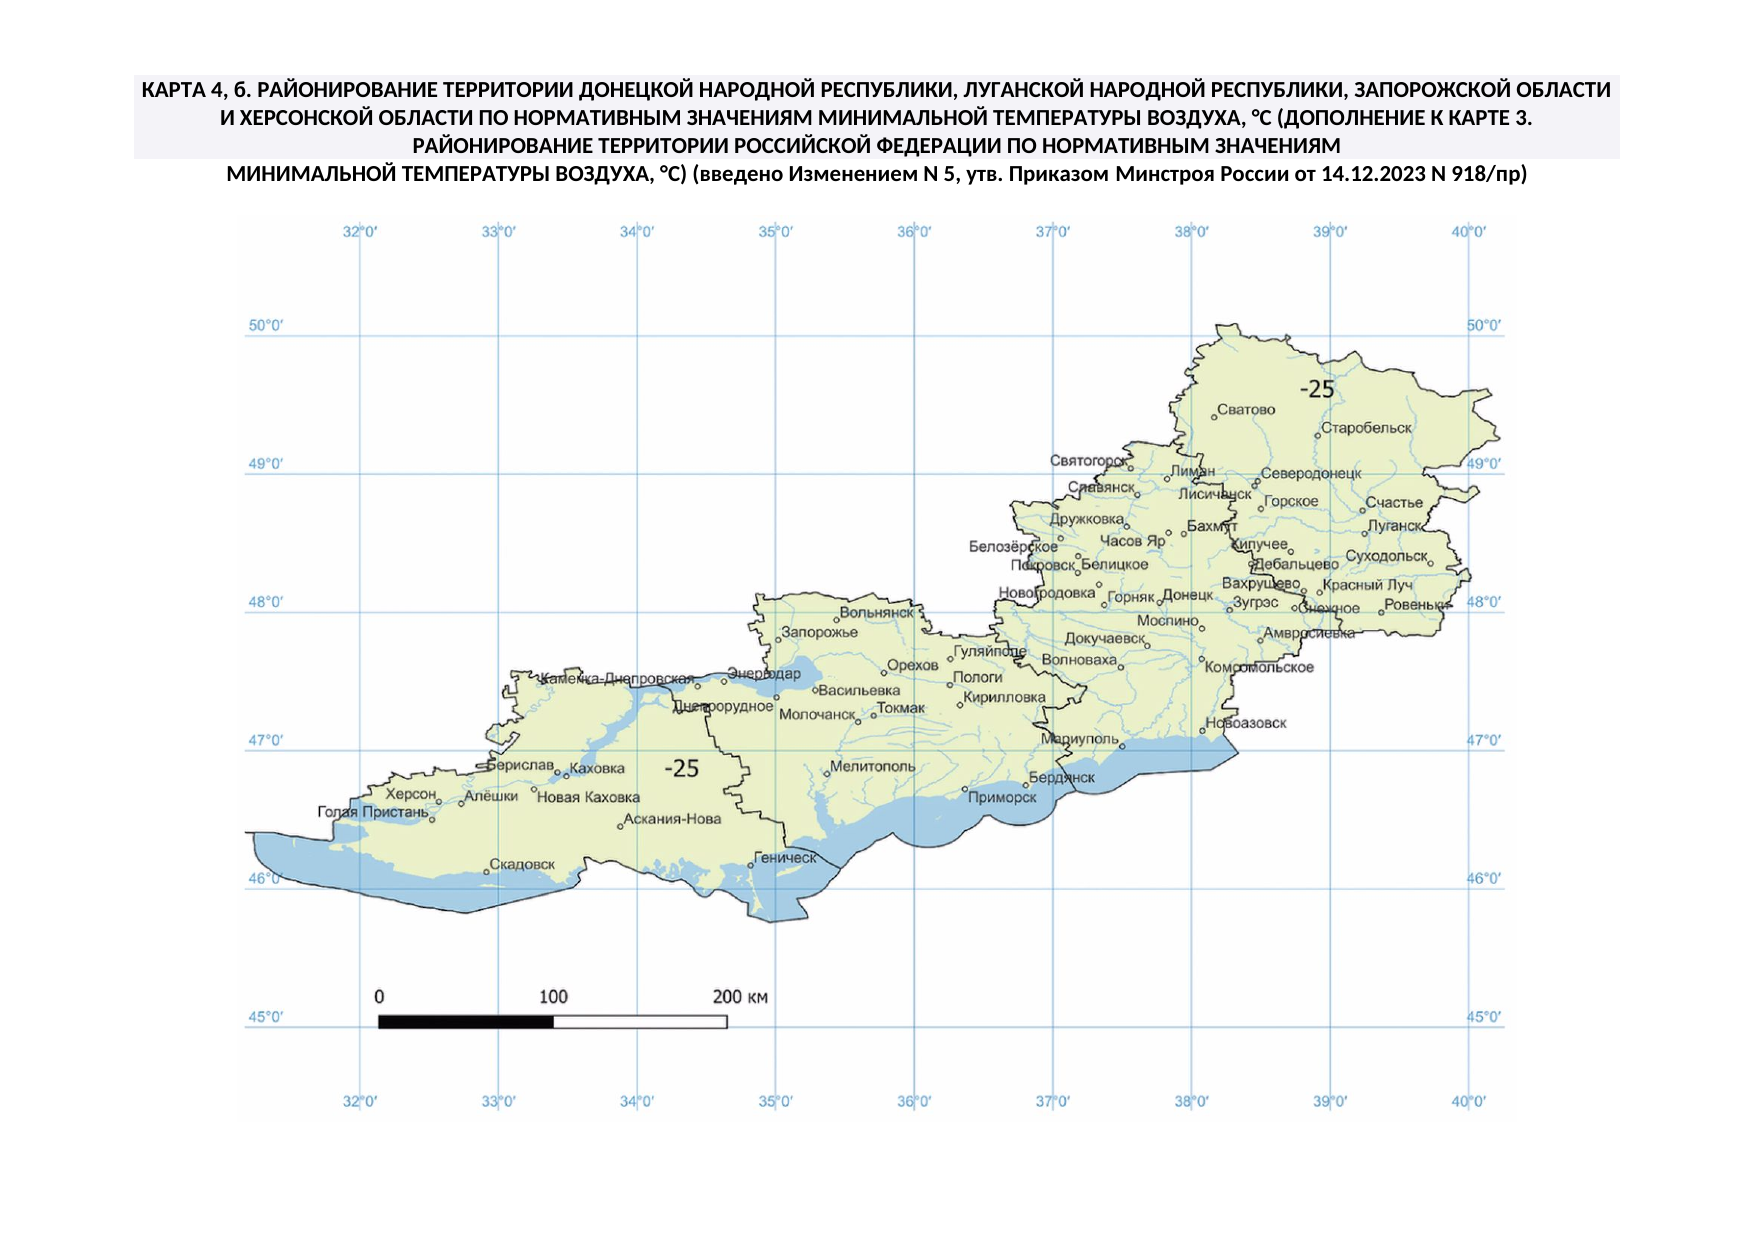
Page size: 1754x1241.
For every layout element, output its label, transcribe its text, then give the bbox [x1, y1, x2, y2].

picture [237, 215, 1517, 1122]
title КАРТА 4, б. РАЙОНИРОВАНИЕ ТЕРРИТОРИИ ДОНЕЦКОЙ НАРОДНОЙ РЕСПУБЛИКИ, ЛУГАНСКОЙ НАРОДНОЙ РЕСПУБЛИКИ, ЗАПОРОЖСКОЙ ОБЛАСТИ И ХЕРСОНСКОЙ ОБЛАСТИ ПО НОРМАТИВНЫМ ЗНАЧЕНИЯМ МИНИМАЛЬНОЙ ТЕМПЕРАТУРЫ ВОЗДУХА, °C (ДОПОЛНЕНИЕ К КАРТЕ 3. РАЙОНИРОВАНИЕ ТЕРРИТОРИИ РОССИЙСКОЙ ФЕДЕРАЦИИ ПО НОРМАТИВНЫМ ЗНАЧЕНИЯМ [134, 75, 1620, 159]
title МИНИМАЛЬНОЙ ТЕМПЕРАТУРЫ ВОЗДУХА, °C) (введено Изменением N 5, утв. Приказом Минстроя России от 14.12.2023 N 918/пр) [75, 159, 1679, 187]
